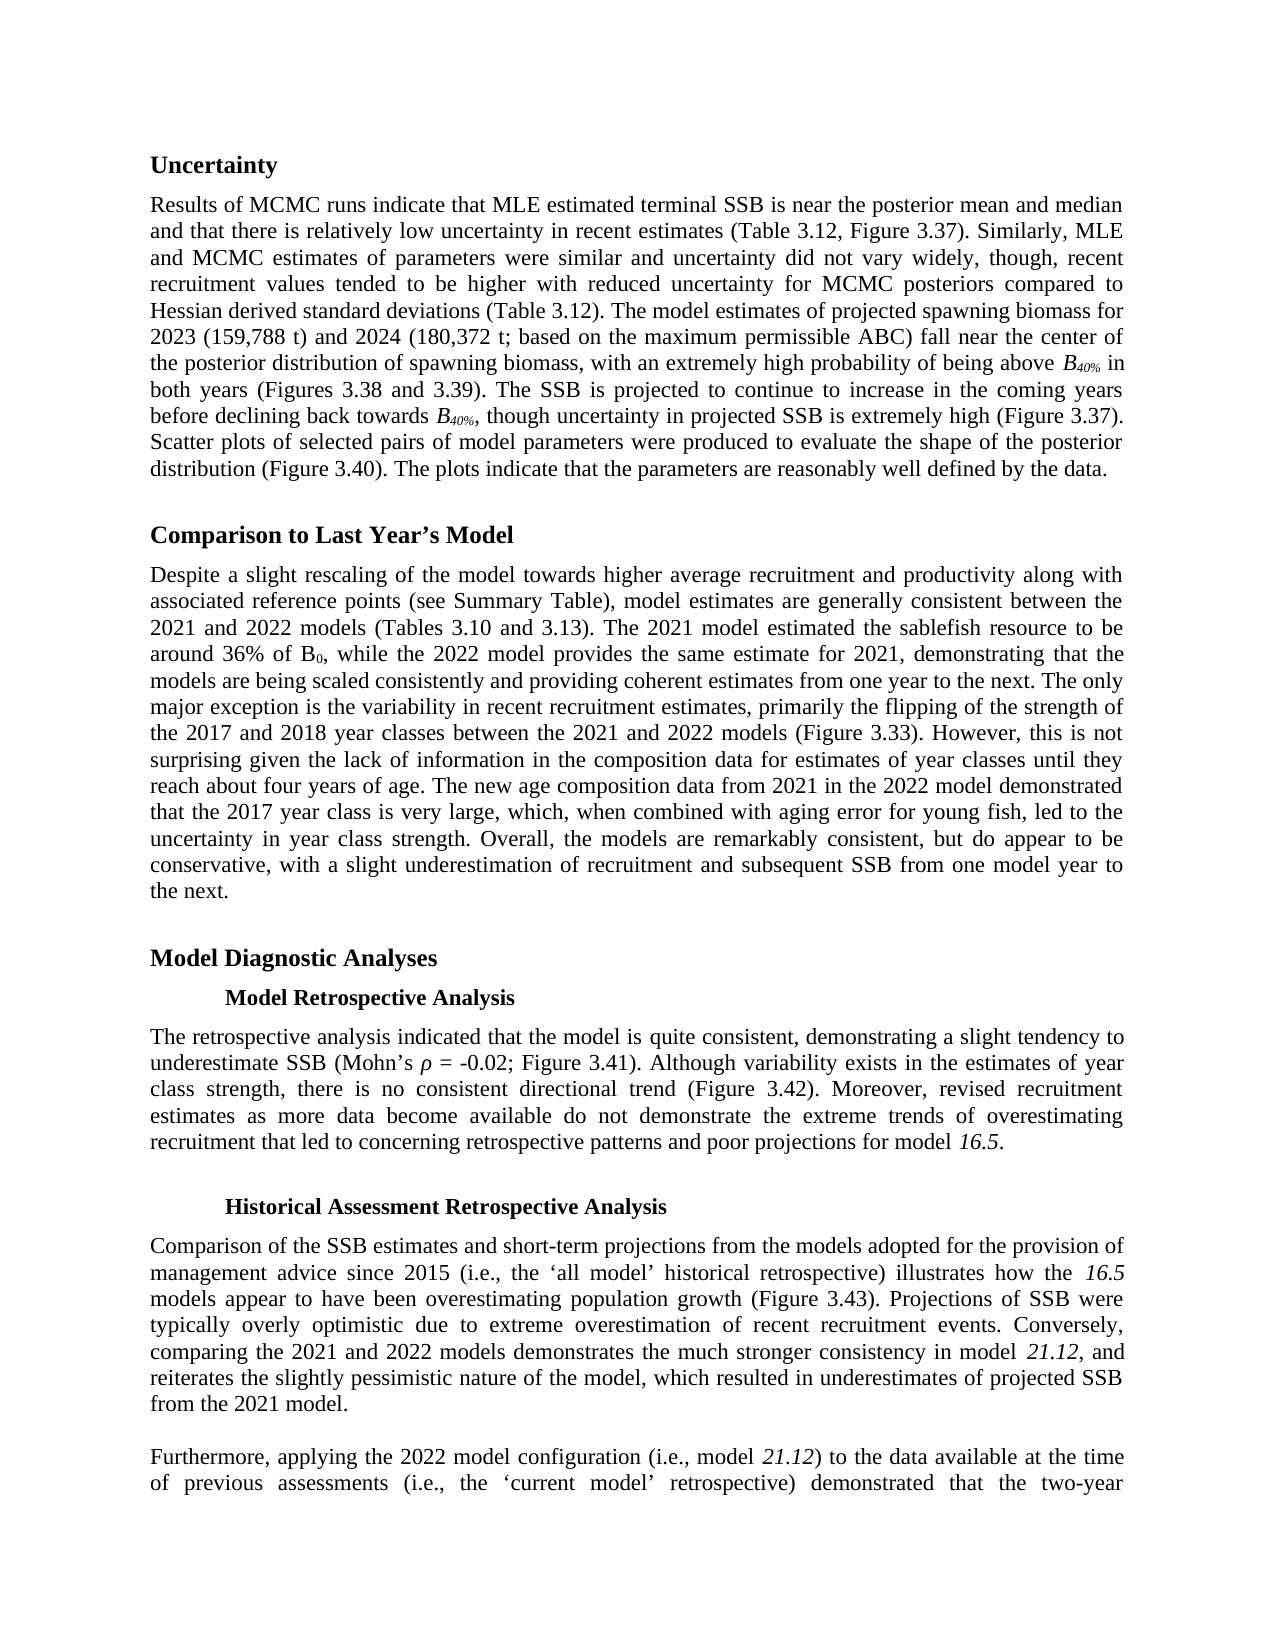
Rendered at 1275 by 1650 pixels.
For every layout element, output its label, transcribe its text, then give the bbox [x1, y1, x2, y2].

text Comparison of the SSB estimates and short-term projections from the models adopted for the provision of management advice since 2015 (i.e., the ‘all model’ historical retrospective) illustrates how the 16.5 models appear to have been overestimating population growth (Figure 3.43). Projections of SSB were typically overly optimistic due to extreme overestimation of recent recruitment events. Conversely, comparing the 2021 and 2022 models demonstrates the much stronger consistency in model 21.12, and reiterates the slightly pessimistic nature of the model, which resulted in underestimates of projected SSB from the 2021 model. [150, 1232, 1125, 1417]
subtitle Historical Assessment Retrospective Analysis [150, 1193, 1125, 1220]
text Despite a slight rescaling of the model towards higher average recruitment and productivity along with associated reference points (see Summary Table), model estimates are generally consistent between the 2021 and 2022 models (Tables 3.10 and 3.13). The 2021 model estimated the sablefish resource to be around 36% of B0, while the 2022 model provides the same estimate for 2021, demonstrating that the models are being scaled consistently and providing coherent estimates from one year to the next. The only major exception is the variability in recent recruitment estimates, primarily the flipping of the strength of the 2017 and 2018 year classes between the 2021 and 2022 models (Figure 3.33). However, this is not surprising given the lack of information in the composition data for estimates of year classes until they reach about four years of age. The new age composition data from 2021 in the 2022 model demonstrated that the 2017 year class is very large, which, when combined with aging error for young fish, led to the uncertainty in year class strength. Overall, the models are remarkably consistent, but do appear to be conservative, with a slight underestimation of recruitment and subsequent SSB from one model year to the next. [150, 561, 1125, 904]
text Model Retrospective Analysis [150, 984, 1125, 1010]
text Model Diagnostic Analyses [150, 943, 1125, 971]
text Uncertainty [150, 150, 1125, 179]
text The retrospective analysis indicated that the model is quite consistent, demonstrating a slight tendency to underestimate SSB (Mohn’s ρ = -0.02; Figure 3.41). Although variability exists in the estimates of year class strength, there is no consistent directional trend (Figure 3.42). Moreover, revised recruitment estimates as more data become available do not demonstrate the extreme trends of overestimating recruitment that led to concerning retrospective patterns and poor projections for model 16.5. [150, 1023, 1125, 1154]
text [150, 1443, 1125, 1496]
text Results of MCMC runs indicate that MLE estimated terminal SSB is near the posterior mean and median and that there is relatively low uncertainty in recent estimates (Table 3.12, Figure 3.37). Similarly, MLE and MCMC estimates of parameters were similar and uncertainty did not vary widely, though, recent recruitment values tended to be higher with reduced uncertainty for MCMC posteriors compared to Hessian derived standard deviations (Table 3.12). The model estimates of projected spawning biomass for 2023 (159,788 t) and 2024 (180,372 t; based on the maximum permissible ABC) fall near the center of the posterior distribution of spawning biomass, with an extremely high probability of being above B40% in both years (Figures 3.38 and 3.39). The SSB is projected to continue to increase in the coming years before declining back towards B40%, though uncertainty in projected SSB is extremely high (Figure 3.37). Scatter plots of selected pairs of model parameters were produced to evaluate the shape of the posterior distribution (Figure 3.40). The plots indicate that the parameters are reasonably well defined by the data. [150, 191, 1125, 481]
text Comparison to Last Year’s Model [150, 520, 1125, 549]
